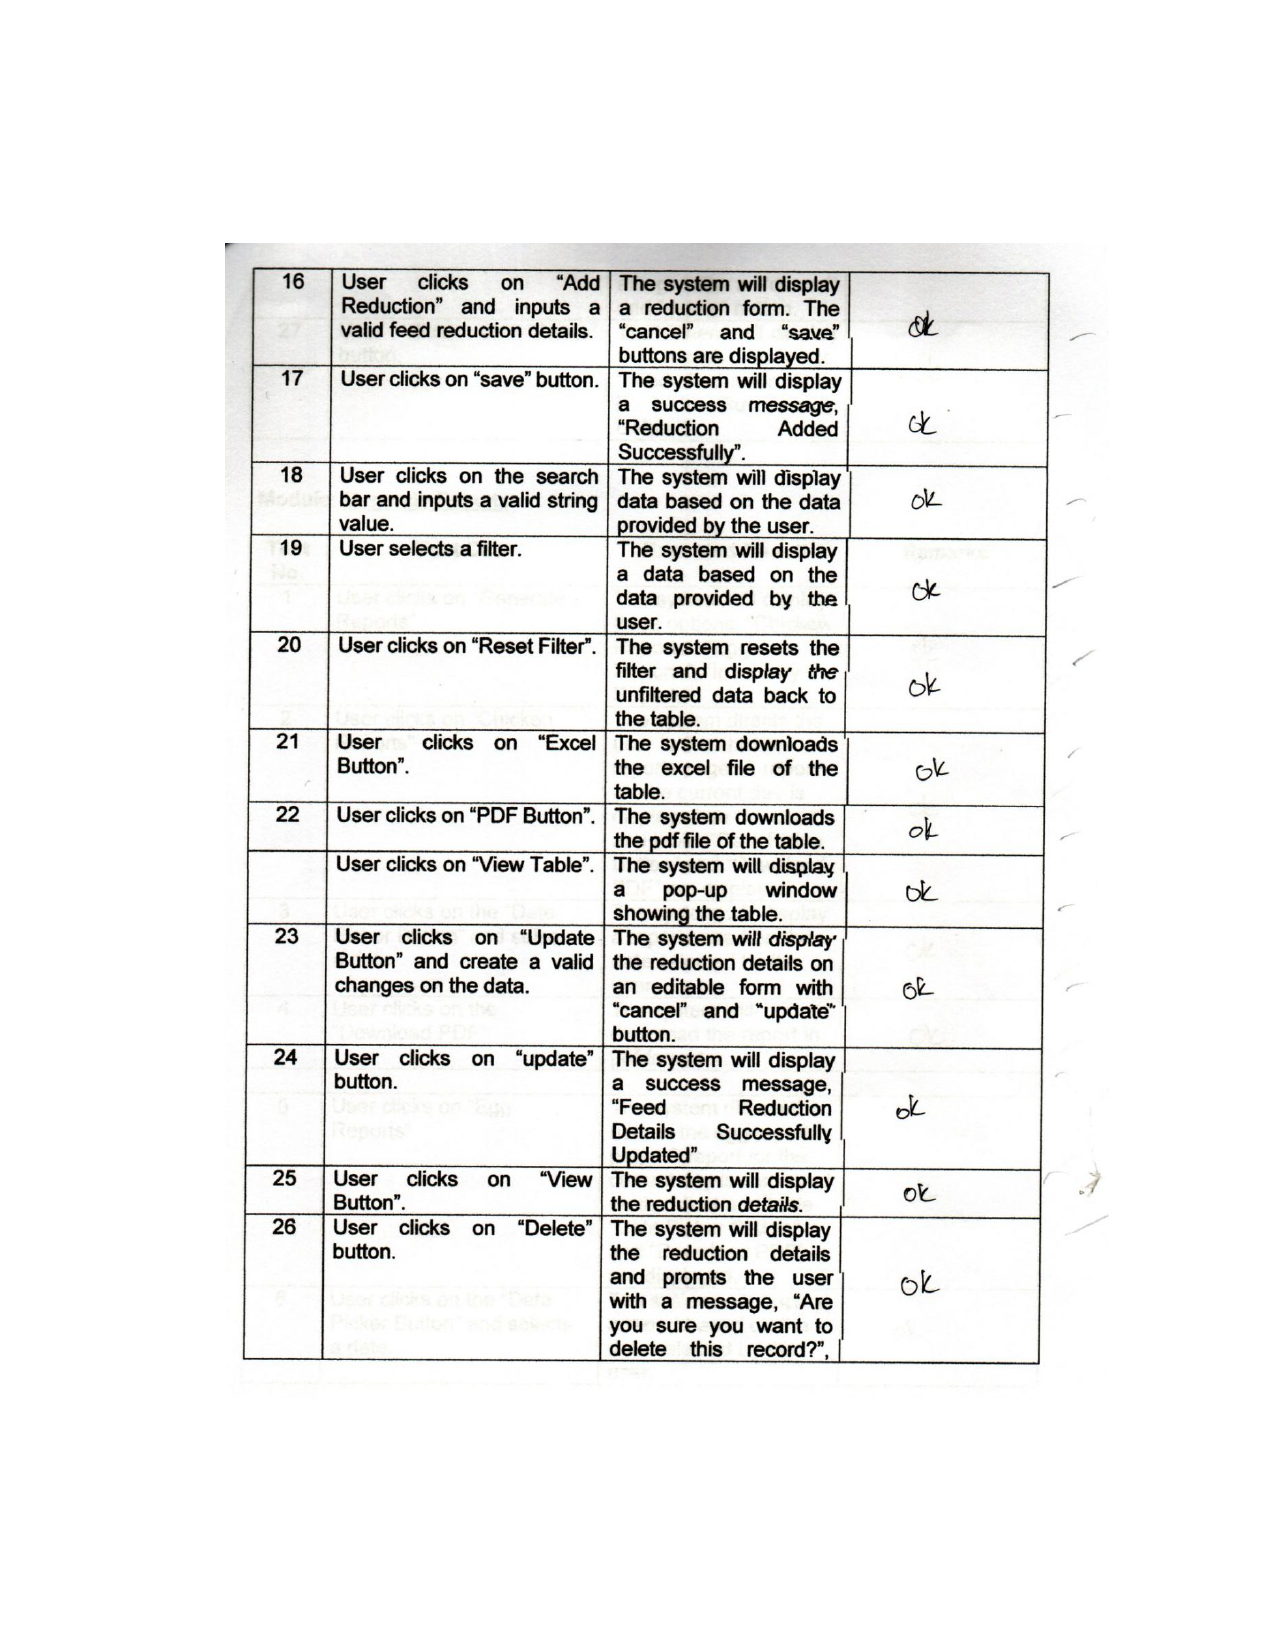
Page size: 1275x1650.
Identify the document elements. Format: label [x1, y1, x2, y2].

picture [225, 243, 1109, 1398]
